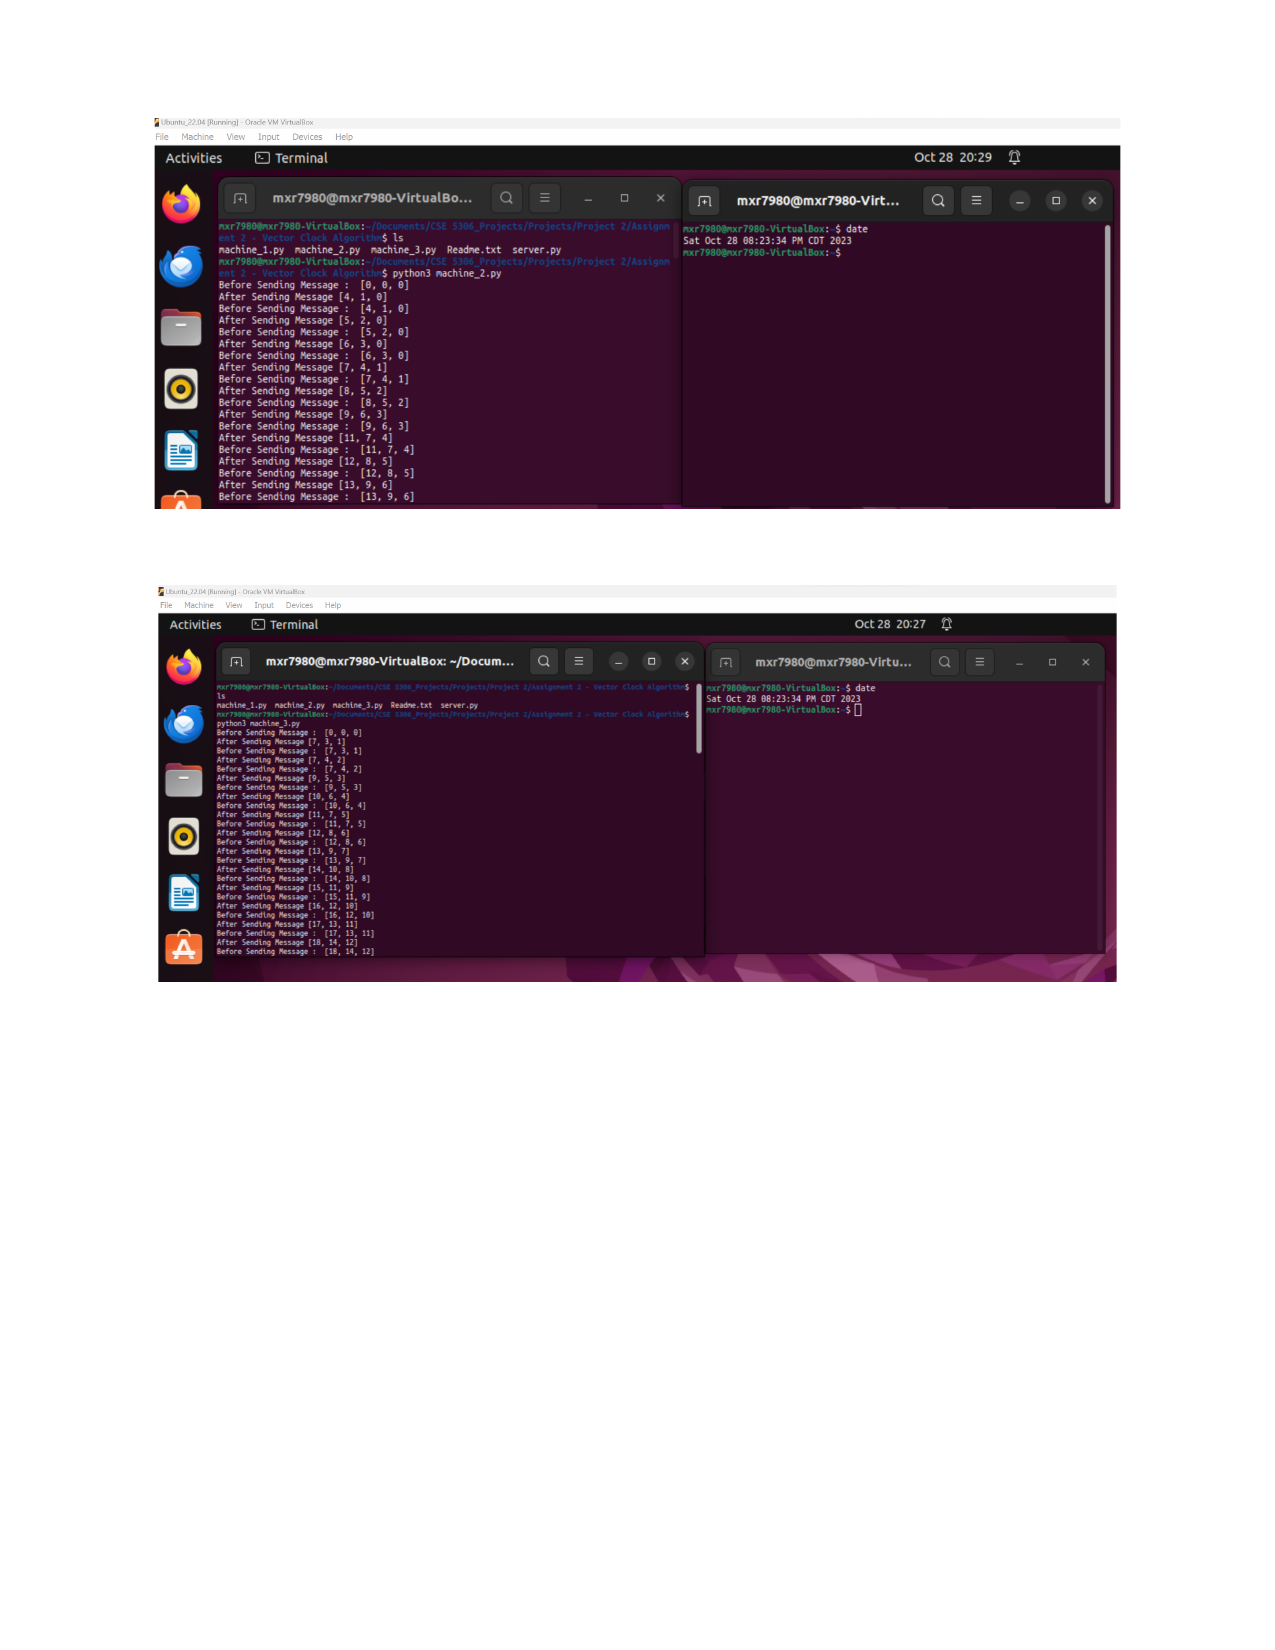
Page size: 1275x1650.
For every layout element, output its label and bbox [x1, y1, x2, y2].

picture [158, 585, 1117, 982]
picture [154, 118, 1121, 509]
